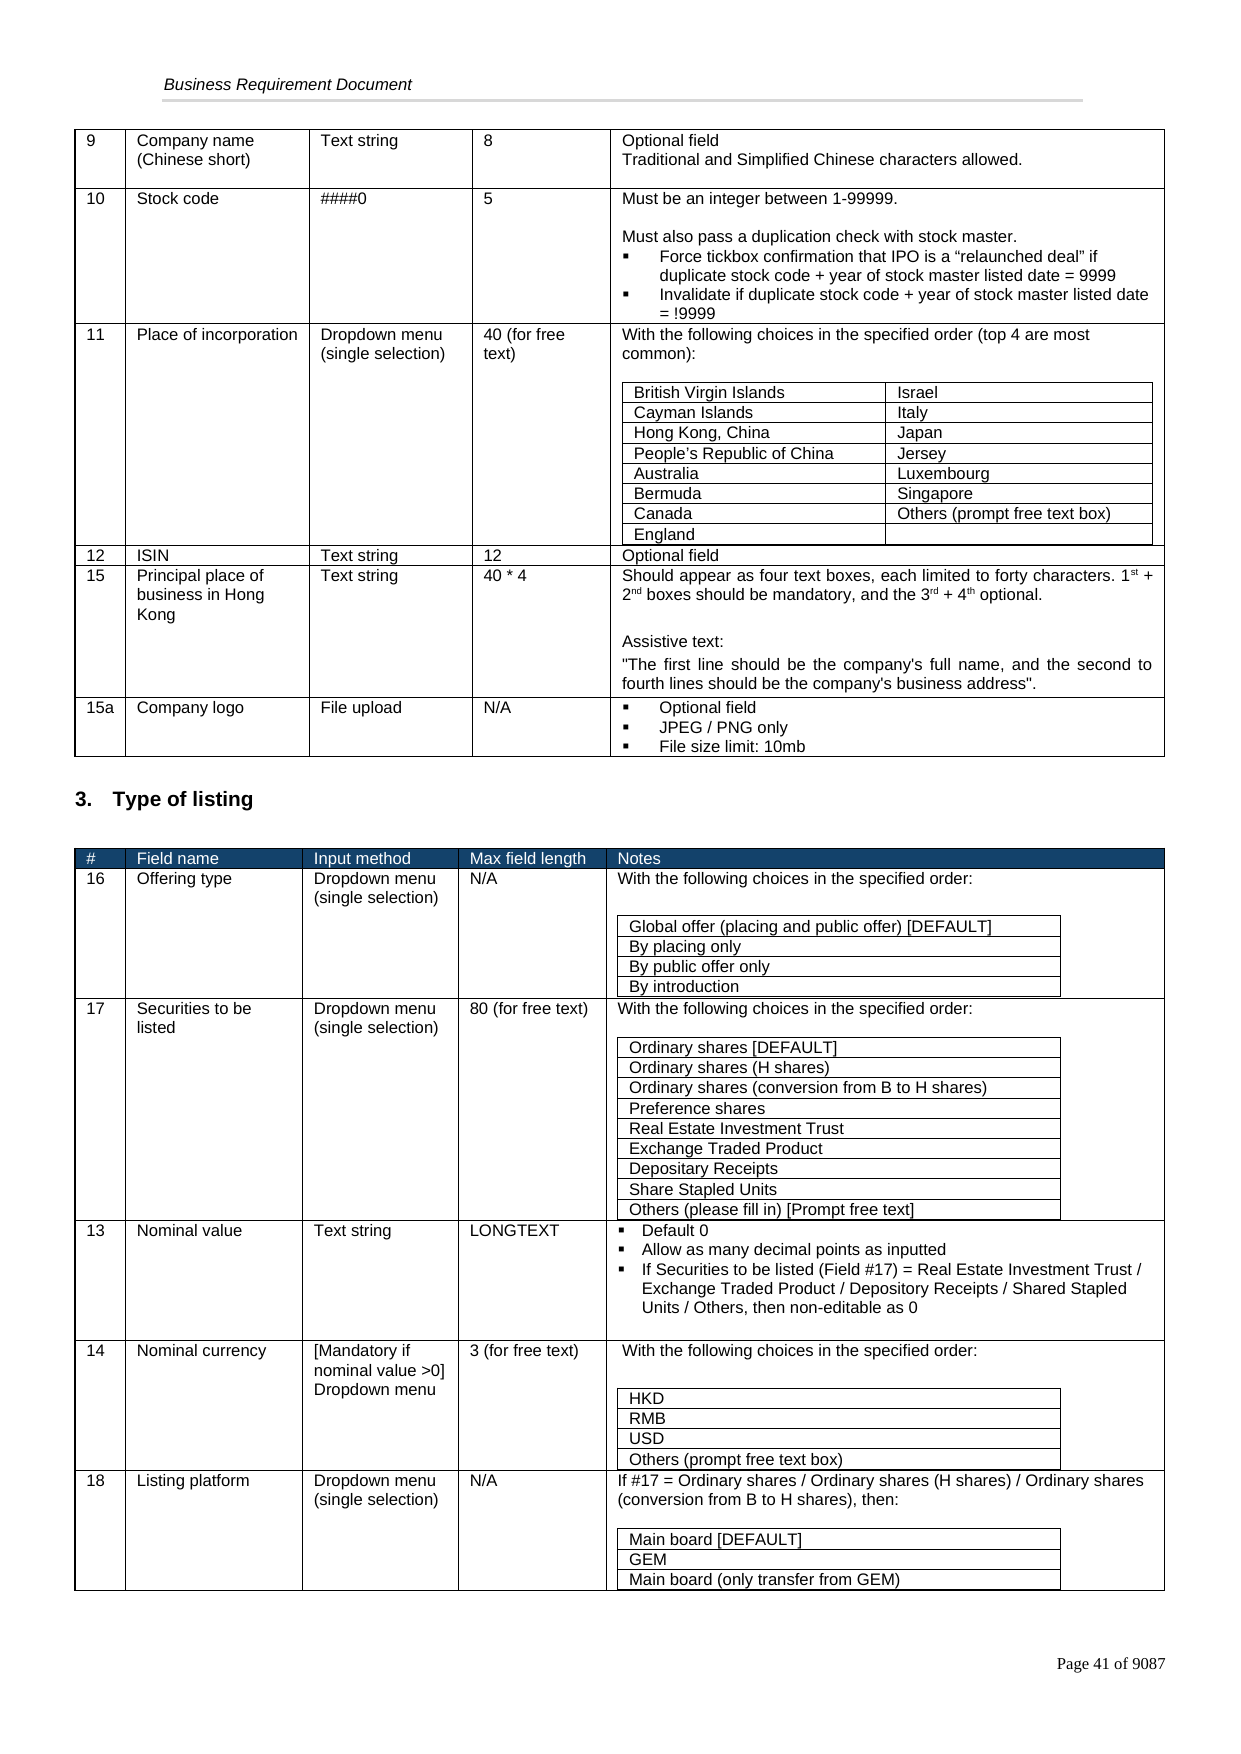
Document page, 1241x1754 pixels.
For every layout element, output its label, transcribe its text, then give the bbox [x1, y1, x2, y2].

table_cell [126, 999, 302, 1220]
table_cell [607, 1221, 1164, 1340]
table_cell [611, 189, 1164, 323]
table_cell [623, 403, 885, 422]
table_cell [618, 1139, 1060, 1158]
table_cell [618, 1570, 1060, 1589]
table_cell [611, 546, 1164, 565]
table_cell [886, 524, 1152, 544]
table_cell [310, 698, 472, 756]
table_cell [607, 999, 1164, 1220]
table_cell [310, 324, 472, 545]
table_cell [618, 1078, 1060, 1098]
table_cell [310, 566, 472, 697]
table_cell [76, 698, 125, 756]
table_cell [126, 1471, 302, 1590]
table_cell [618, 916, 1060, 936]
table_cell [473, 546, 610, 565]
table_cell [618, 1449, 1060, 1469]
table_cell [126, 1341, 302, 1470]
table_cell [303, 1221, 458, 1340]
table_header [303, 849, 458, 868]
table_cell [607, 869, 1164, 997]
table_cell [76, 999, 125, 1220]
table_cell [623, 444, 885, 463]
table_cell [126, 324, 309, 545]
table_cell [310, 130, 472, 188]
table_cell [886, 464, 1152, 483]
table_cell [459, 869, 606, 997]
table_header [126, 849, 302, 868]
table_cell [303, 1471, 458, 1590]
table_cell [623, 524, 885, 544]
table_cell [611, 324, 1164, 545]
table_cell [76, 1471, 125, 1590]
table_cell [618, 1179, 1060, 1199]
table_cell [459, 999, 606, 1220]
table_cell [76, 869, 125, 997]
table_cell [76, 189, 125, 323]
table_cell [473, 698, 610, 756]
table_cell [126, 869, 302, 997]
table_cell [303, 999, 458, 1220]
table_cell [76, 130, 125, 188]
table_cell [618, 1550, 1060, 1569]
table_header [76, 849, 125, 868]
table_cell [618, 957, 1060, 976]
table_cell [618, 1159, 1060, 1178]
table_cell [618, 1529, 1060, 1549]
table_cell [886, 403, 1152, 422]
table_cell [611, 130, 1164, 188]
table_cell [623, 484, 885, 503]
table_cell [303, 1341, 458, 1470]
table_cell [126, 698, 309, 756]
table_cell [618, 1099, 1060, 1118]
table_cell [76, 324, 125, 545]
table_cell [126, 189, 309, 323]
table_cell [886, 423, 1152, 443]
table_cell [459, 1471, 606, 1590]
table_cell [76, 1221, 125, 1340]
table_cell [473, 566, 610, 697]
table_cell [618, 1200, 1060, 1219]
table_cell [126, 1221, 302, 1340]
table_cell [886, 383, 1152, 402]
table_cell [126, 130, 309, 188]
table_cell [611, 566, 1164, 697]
list Type of listing [75, 787, 1165, 811]
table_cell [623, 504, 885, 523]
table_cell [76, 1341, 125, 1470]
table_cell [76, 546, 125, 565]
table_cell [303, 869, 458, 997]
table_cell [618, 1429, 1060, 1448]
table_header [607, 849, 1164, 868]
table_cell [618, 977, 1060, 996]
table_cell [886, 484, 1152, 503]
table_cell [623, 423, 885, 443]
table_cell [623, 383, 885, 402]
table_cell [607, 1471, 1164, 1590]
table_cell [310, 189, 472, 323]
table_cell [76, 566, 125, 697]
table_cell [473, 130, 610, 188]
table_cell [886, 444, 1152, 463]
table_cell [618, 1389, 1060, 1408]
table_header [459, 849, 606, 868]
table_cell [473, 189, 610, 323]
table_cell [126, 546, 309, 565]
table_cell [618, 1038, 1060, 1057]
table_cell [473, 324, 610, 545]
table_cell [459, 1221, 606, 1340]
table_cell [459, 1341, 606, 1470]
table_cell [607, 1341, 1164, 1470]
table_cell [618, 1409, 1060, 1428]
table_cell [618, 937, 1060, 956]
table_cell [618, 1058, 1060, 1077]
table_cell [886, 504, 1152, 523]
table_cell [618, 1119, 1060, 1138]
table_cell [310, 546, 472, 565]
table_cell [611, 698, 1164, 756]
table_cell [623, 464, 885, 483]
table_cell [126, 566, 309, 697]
